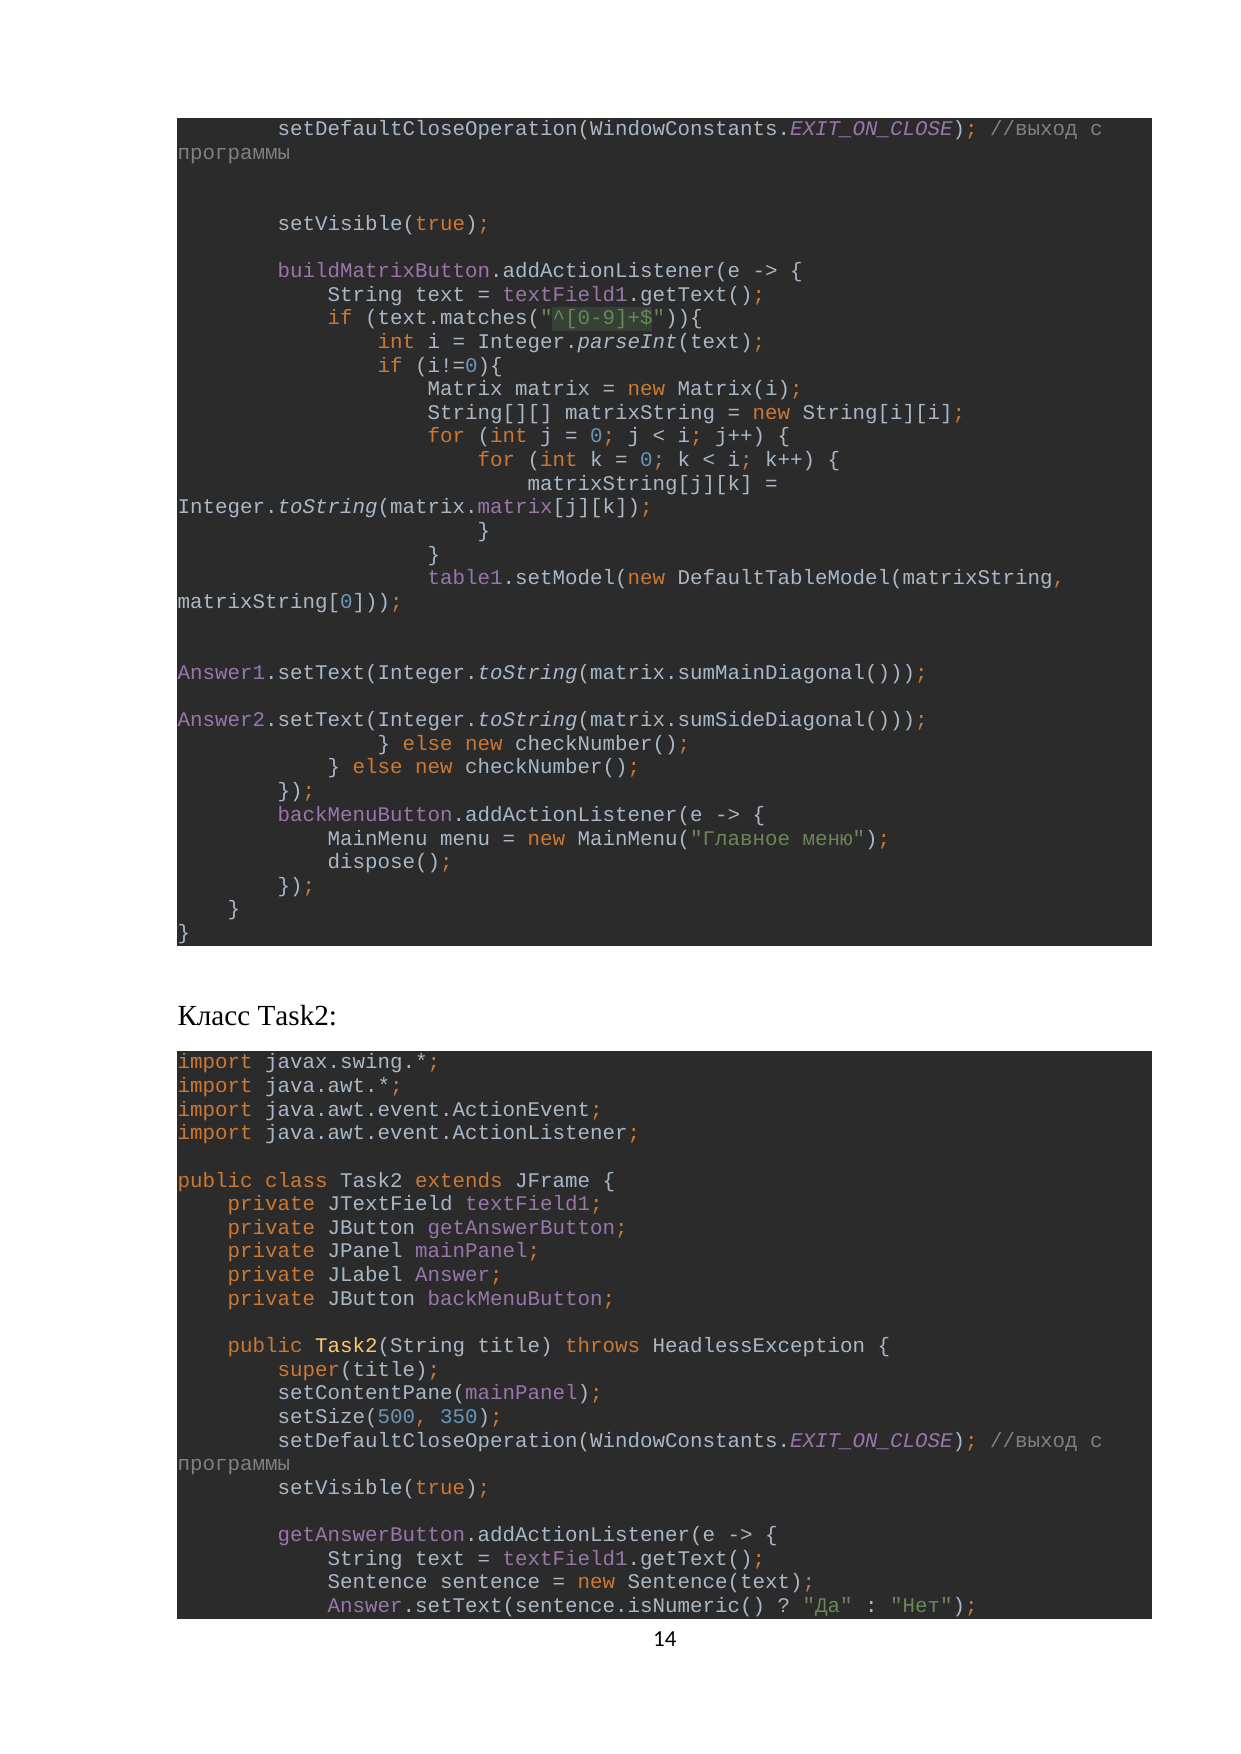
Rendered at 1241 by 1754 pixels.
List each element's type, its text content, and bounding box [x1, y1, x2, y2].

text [177, 1051, 1152, 1619]
text Класс Task2: [177, 998, 1152, 1032]
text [177, 118, 1152, 946]
